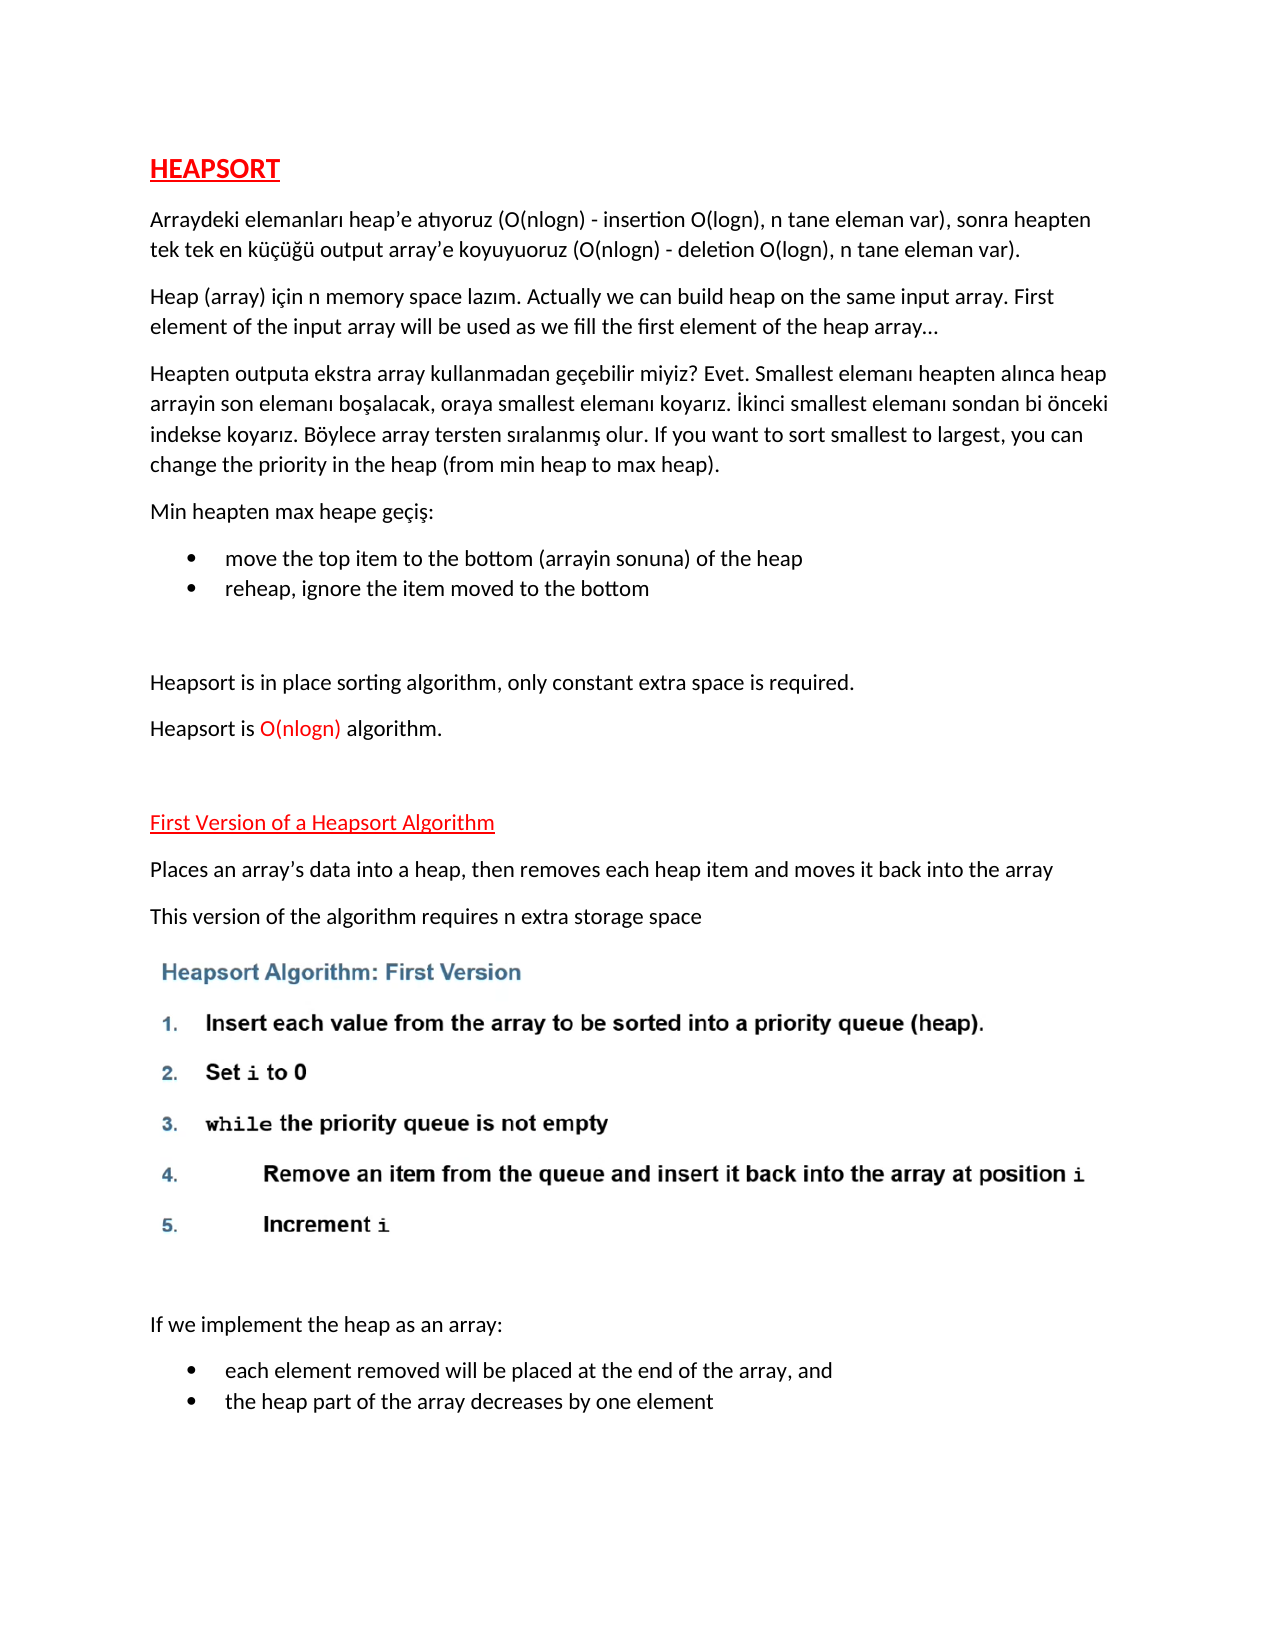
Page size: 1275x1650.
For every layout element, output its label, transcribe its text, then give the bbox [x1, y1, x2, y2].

text Places an array’s data into a heap, then removes each heap item and moves it back into the array [150, 855, 1125, 883]
text If we implement the heap as an array: [150, 1310, 1125, 1338]
text This version of the algorithm requires n extra storage space [150, 902, 1125, 930]
list each element removed will be placed at the end of the array, and [187, 1357, 1125, 1385]
text Heapten outputa ekstra array kullanmadan geçebilir miyiz? Evet. Smallest elemanı heapten alınca heap arrayin son elemanı boşalacak, oraya smallest elemanı koyarız. İkinci smallest elemanı sondan bi önceki indekse koyarız. Böylece array tersten sıralanmış olur. If you want to sort smallest to largest, you can change the priority in the heap (from min heap to max heap). [150, 359, 1125, 478]
text Heapsort is O(nlogn) algorithm. [150, 714, 1125, 742]
text First Version of a Heapsort Algorithm [150, 808, 1125, 836]
picture [150, 948, 1125, 1244]
list move the top item to the bottom (arrayin sonuna) of the heap [187, 544, 1125, 572]
text Heapsort is in place sorting algorithm, only constant extra space is required. [150, 668, 1125, 696]
list reheap, ignore the item moved to the bottom [187, 574, 1125, 602]
text Min heapten max heape geçiş: [150, 497, 1125, 525]
text Heap (array) için n memory space lazım. Actually we can build heap on the same input array. First element of the input array will be used as we fill the first element of the heap array… [150, 282, 1125, 340]
text HEAPSORT [150, 150, 1125, 186]
text Arraydeki elemanları heap’e atıyoruz (O(nlogn) - insertion O(logn), n tane eleman var), sonra heapten tek tek en küçüğü output array’e koyuyuoruz (O(nlogn) - deletion O(logn), n tane eleman var). [150, 205, 1125, 263]
list the heap part of the array decreases by one element [187, 1387, 1125, 1415]
